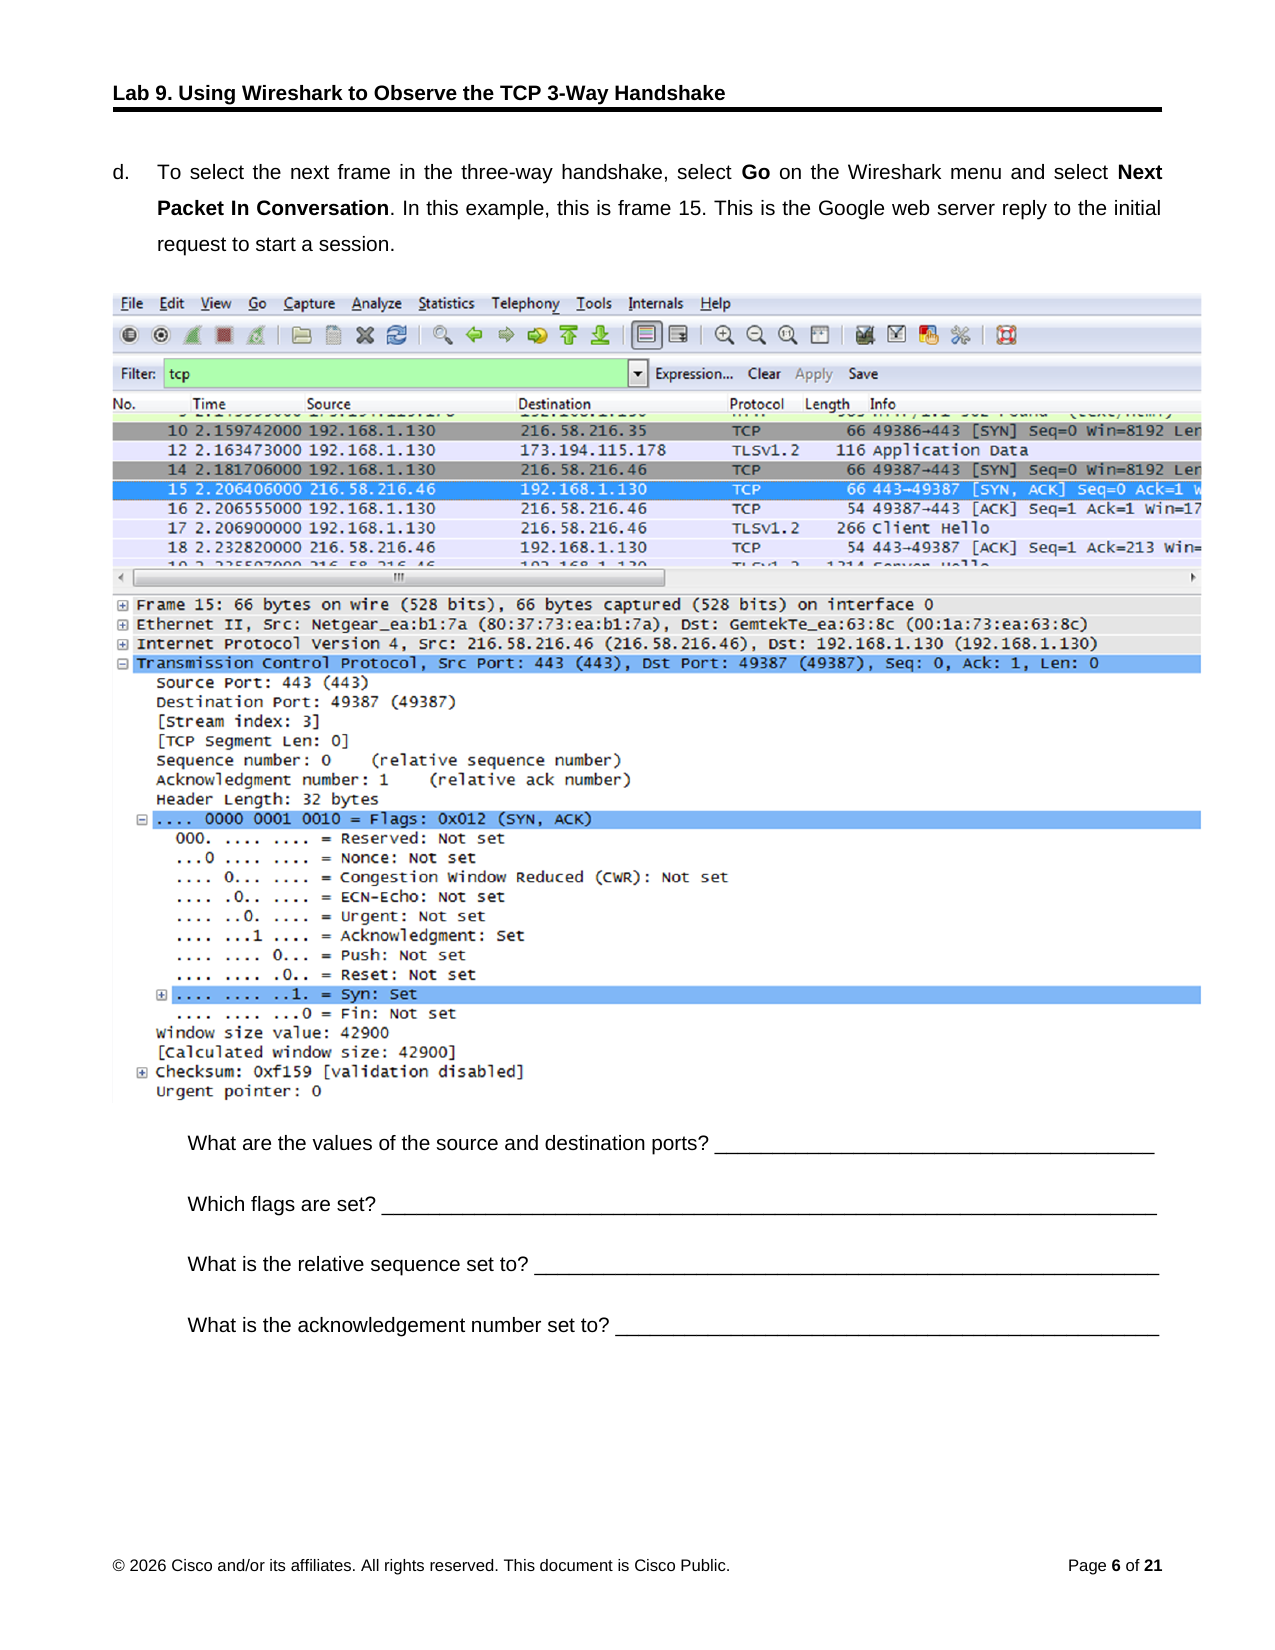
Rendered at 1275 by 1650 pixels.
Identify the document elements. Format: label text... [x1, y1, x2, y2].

text To select the next frame in the three-way handshake, select Go on the Wireshark menu and select Next Packet In Conversation. In this example, this is frame 15. This is the Google web server reply to the initial request to start a session. [112, 160, 1162, 256]
picture [112, 293, 1202, 1103]
text What is the acknowledgement number set to? _______________________________________________ [187, 1312, 1162, 1336]
text What is the relative sequence set to? ______________________________________________________ [187, 1252, 1162, 1276]
text Which flags are set? ___________________________________________________________________ [187, 1192, 1162, 1216]
text What are the values of the source and destination ports? ______________________________________ [187, 1131, 1162, 1155]
